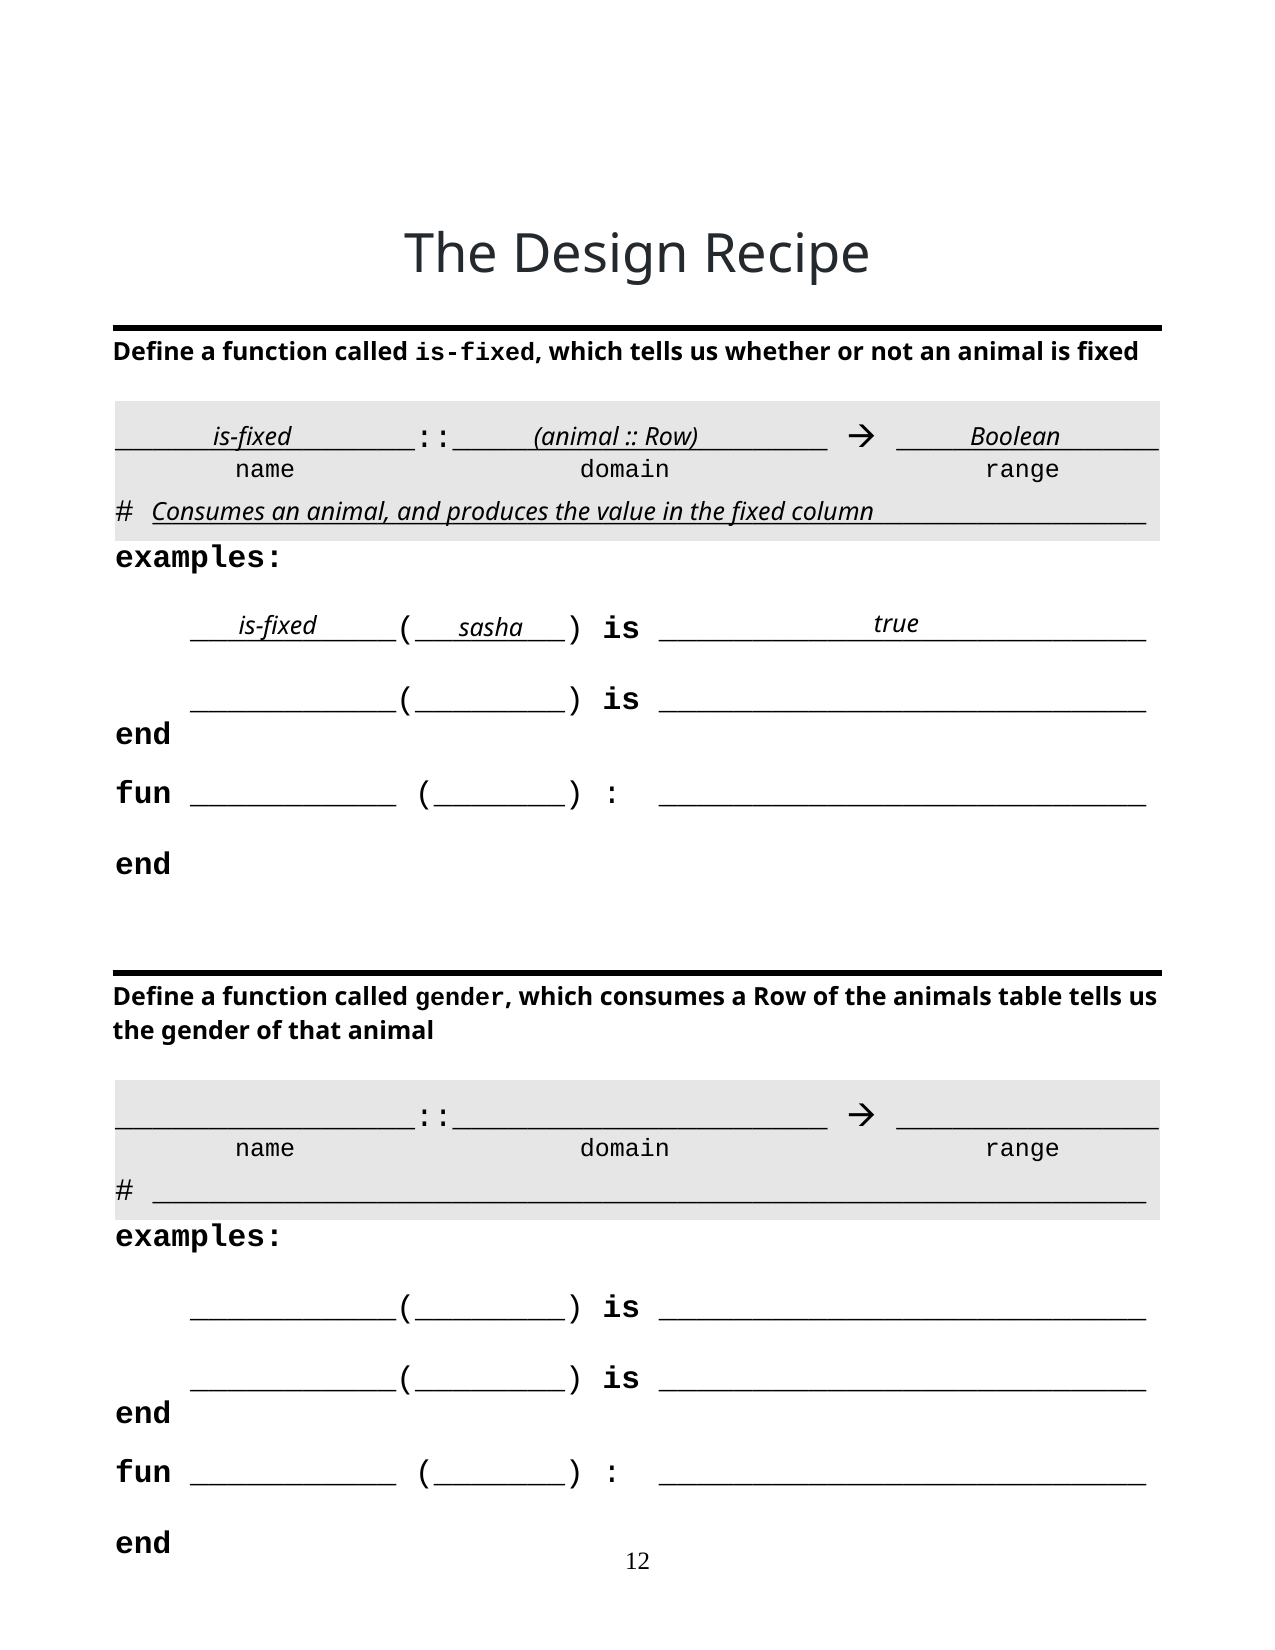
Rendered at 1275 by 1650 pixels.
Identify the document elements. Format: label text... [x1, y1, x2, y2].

table_cell examples: ___________(________) is __________________________ ___________(________) is __________________________ end [115, 541, 1158, 754]
subtitle The Design Recipe [112, 214, 1162, 288]
table_cell fun ___________ (_______) : __________________________ end [115, 1433, 1158, 1633]
text Define a function called gender, which consumes a Row of the animals table tells us the gender of that animal [112, 971, 1162, 1047]
table_cell examples: ___________(________) is __________________________ ___________(________) is __________________________ end [115, 1220, 1158, 1433]
table_cell fun ___________ (_______) : __________________________ end [115, 754, 1158, 884]
text Define a function called is-fixed, which tells us whether or not an animal is fixed [112, 326, 1162, 368]
table_header ________________::____________________ ______________ name domain range # _____________________________________________________ [115, 1080, 1160, 1220]
table_header ________________::____________________ ______________ name domain range # _____________________________________________________ [115, 401, 1160, 541]
